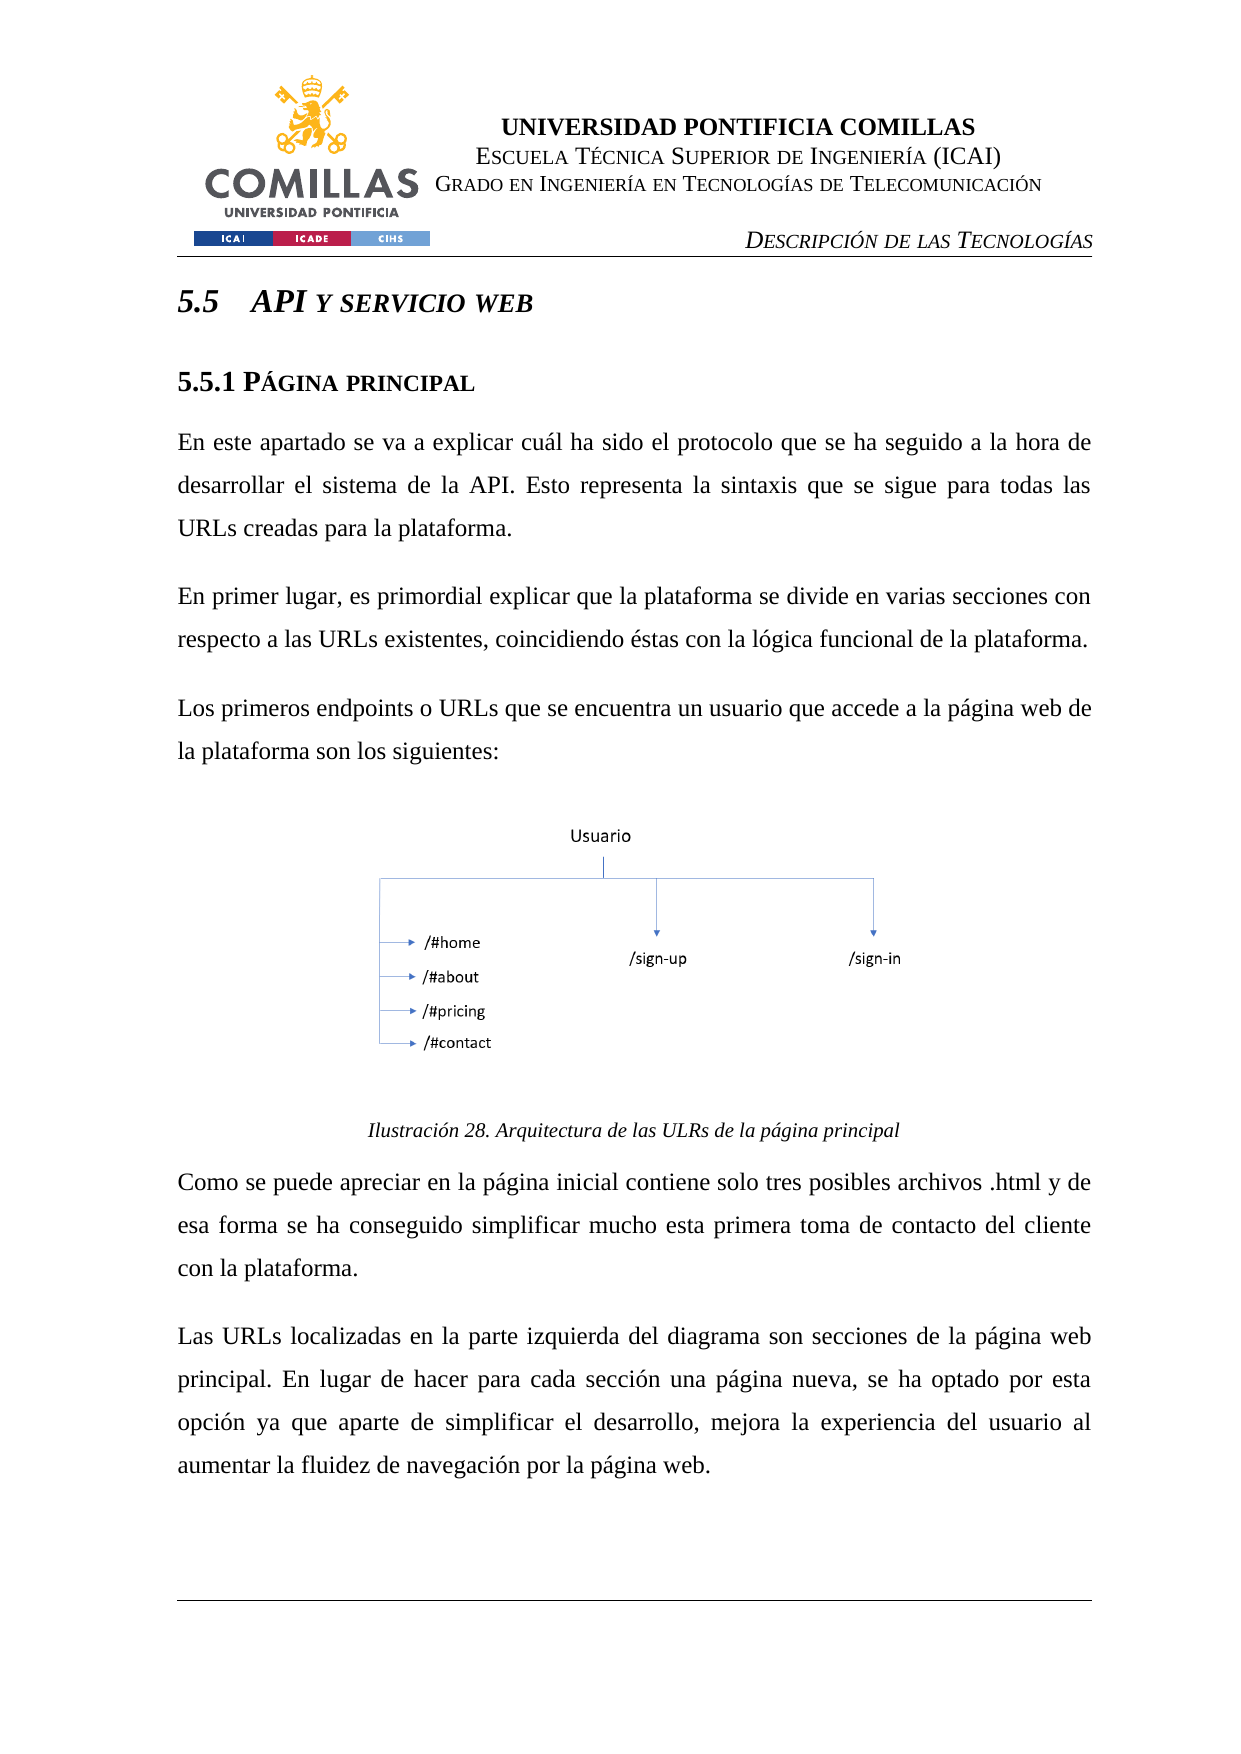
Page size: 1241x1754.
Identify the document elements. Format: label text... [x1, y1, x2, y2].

subtitle API y servicio web [177, 282, 1092, 320]
text Los primeros endpoints o URLs que se encuentra un usuario que accede a la página web de la plataforma son los siguientes: [177, 693, 1092, 764]
text Las URLs localizadas en la parte izquierda del diagrama son secciones de la página web principal. En lugar de hacer para cada sección una página nueva, se ha optado por esta opción ya que aparte de simplificar el desarrollo, mejora la experiencia del usuario al aumentar la fluidez de navegación por la página web. [177, 1321, 1092, 1479]
picture [353, 803, 916, 1079]
text Como se puede apreciar en la página inicial contiene solo tres posibles archivos .html y de esa forma se ha conseguido simplificar mucho esta primera toma de contacto del cliente con la plataforma. [177, 1167, 1092, 1282]
subtitle Página principal [177, 364, 1092, 398]
text En primer lugar, es primordial explicar que la plataforma se divide en varias secciones con respecto a las URLs existentes, coincidiendo éstas con la lógica funcional de la plataforma. [177, 581, 1092, 653]
text En este apartado se va a explicar cuál ha sido el protocolo que se ha seguido a la hora de desarrollar el sistema de la API. Esto representa la sintaxis que se sigue para todas las URLs creadas para la plataforma. [177, 427, 1092, 542]
